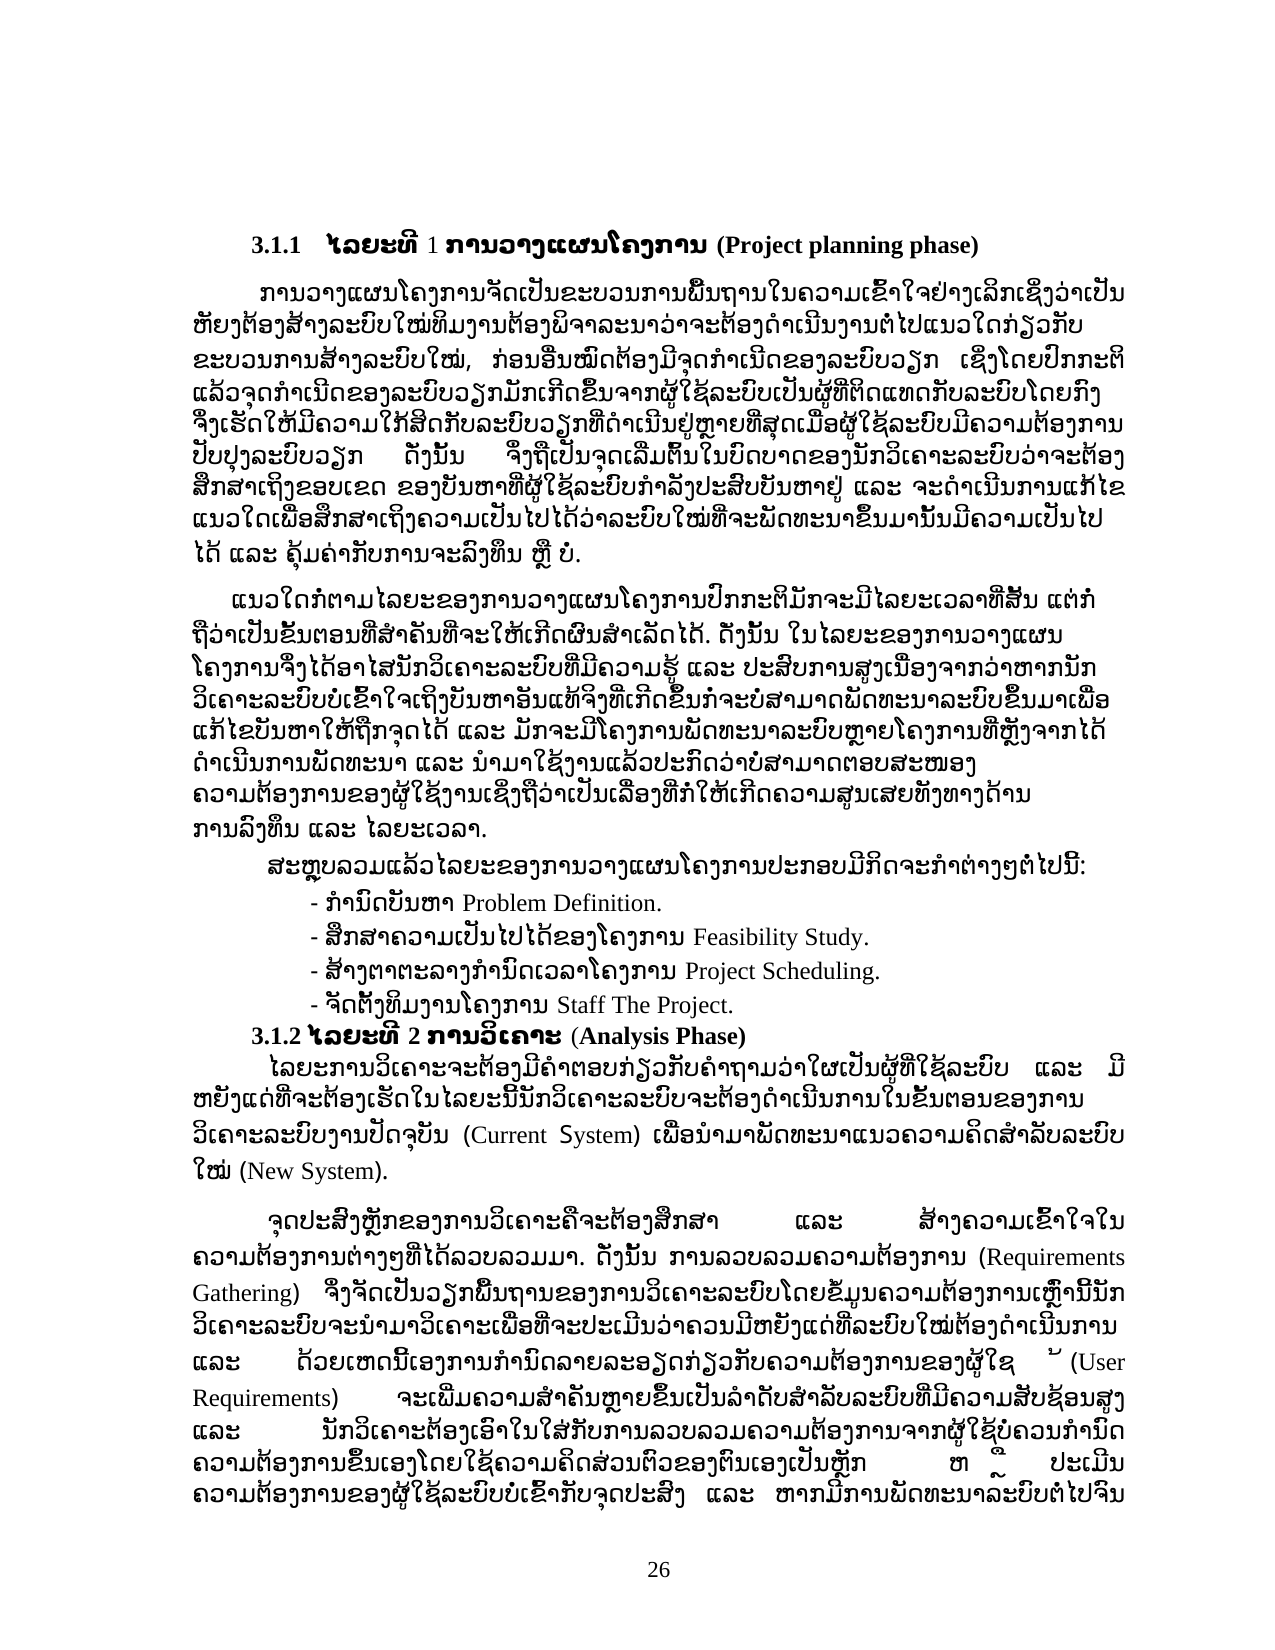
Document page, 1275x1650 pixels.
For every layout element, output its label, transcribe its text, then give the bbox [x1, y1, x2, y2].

text - ສ້າງຕາຕະລາງກໍານົດເວລາໂຄງການ Project Scheduling. [310, 953, 1125, 987]
text ແນວໃດກໍ່ຕາມໄລຍະຂອງການວາງແຜນໂຄງການປົກກະຕິມັກຈະມີໄລຍະເວລາທີ່ສັ້ນ ແຕ່ກໍ່ຖືວ່າເປັນຂັ້ນຕອນທີ່ສຳຄັນທີ່ຈະໃຫ້ເກີດຜົນສຳເລັດໄດ້. ດັ່ງນັ້ນ ໃນໄລຍະຂອງການວາງແຜນໂຄງການຈຶ່ງໄດ້ອາໄສນັກວິເຄາະລະບົບທີ່ມີຄວາມຮູ້ ແລະ ປະສົບການສູງເນື່ອງຈາກວ່າຫາກນັກວິເຄາະລະບົບບໍ່ເຂົ້າໃຈເຖິງບັນຫາອັນແທ້ຈິງທີ່ເກີດຂຶ້ນກໍ່ຈະບໍ່ສາມາດພັດທະນາລະບົບຂຶ້ນມາເພື່ອແກ້ໄຂບັນຫາໃຫ້ຖືກຈຸດໄດ້ ແລະ ມັກຈະມີໂຄງການພັດທະນາລະບົບຫຼາຍໂຄງການທີ່ຫຼັງຈາກໄດ້ດຳເນີນການພັດທະນາ ແລະ ນໍາມາໃຊ້ງານແລ້ວປະກົດວ່າບໍ່ສາມາດຕອບສະໜອງຄວາມຕ້ອງການຂອງຜູ້ໃຊ້ງານເຊິ່ງຖືວ່າເປັນເລື່ອງທີ່ກໍ່ໃຫ້ເກີດຄວາມສູນເສຍທັງທາງດ້ານການລົງທຶນ ແລະ ໄລຍະເວລາ. [192, 585, 1125, 845]
subtitle 3.1.2 ໄລຍະທີ 2 ການວິເຄາະ (Analysis Phase) [251, 1021, 1125, 1050]
subtitle ໄລຍະທີ 1 ການວາງແຜນໂຄງການ (Project planning phase) [251, 230, 1125, 259]
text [192, 1206, 1125, 1508]
text - ຈັດຕັ້ງທິມງານໂຄງການ Staff The Project. [310, 987, 1125, 1021]
text ສະຫຼຸບລວມແລ້ວໄລຍະຂອງການວາງແຜນໂຄງການປະກອບມີກິດຈະກໍາຕ່າງໆຕໍ່ໄປນີ້: [192, 848, 1125, 882]
text ໄລຍະການວິເຄາະຈະຕ້ອງມີຄຳຕອບກ່ຽວກັບຄຳຖາມວ່າໃຜເປັນຜູ້ທີ່ໃຊ້ລະບົບ ແລະ ມີຫຍັງແດ່ທີ່ຈະຕ້ອງເຮັດໃນໄລຍະນີ້ນັກວິເຄາະລະບົບຈະຕ້ອງດຳເນີນການໃນຂັ້ນຕອນຂອງການວິເຄາະລະບົບງານປັດຈຸບັນ (Current System) ເພື່ອນໍາມາພັດທະນາແນວຄວາມຄິດສໍາລັບລະບົບໃໝ່ (New System). [192, 1053, 1125, 1187]
text ການວາງແຜນໂຄງການຈັດເປັນຂະບວນການພື້ນຖານໃນຄວາມເຂົ້າໃຈຢ່າງເລິກເຊິ່ງວ່າເປັນຫັຍງຕ້ອງສ້າງລະບົບໃໝ່ທິມງານຕ້ອງພິຈາລະນາວ່າຈະຕ້ອງດຳເນີນງານຕໍ່ໄປແນວໃດກ່ຽວກັບຂະບວນການສ້າງລະບົບໃໝ່, ກ່ອນອື່ນໝົດຕ້ອງມີຈຸດກຳເນີດຂອງລະບົບວຽກ ເຊິ່ງໂດຍປົກກະຕິແລ້ວຈຸດກຳເນີດຂອງລະບົບວຽກມັກເກີດຂຶ້ນຈາກຜູ້ໃຊ້ລະບົບເປັນຜູ້ທີ່ຕິດແທດກັບລະບົບໂດຍກົງຈຶ່ງເຮັດໃຫ້ມີຄວາມໃກ້ສິດກັບລະບົບວຽກທີ່ດຳເນີນຢູ່ຫຼາຍທີ່ສຸດເມື່ອຜູ້ໃຊ້ລະບົບມີຄວາມຕ້ອງການປັບປຸງລະບົບວຽກ ດັ່ງນັ້ນ ຈຶ່ງຖືເປັນຈຸດເລີ່ມຕົ້ນໃນບົດບາດຂອງນັກວິເຄາະລະບົບວ່າຈະຕ້ອງສຶກສາເຖິງຂອບເຂດ ຂອງບັນຫາທີ່ຜູ້ໃຊ້ລະບົບກຳລັງປະສົບບັນຫາຢູ່ ແລະ ຈະດຳເນີນການແກ້ໄຂແນວໃດເພື່ອສຶກສາເຖິງຄວາມເປັນໄປໄດ້ວ່າລະບົບໃໝ່ທີ່ຈະພັດທະນາຂຶ້ນມານັ້ນມີຄວາມເປັນໄປໄດ້ ແລະ ຄຸ້ມຄ່າກັບການຈະລົງທຶນ ຫຼື ບໍ່. [192, 278, 1125, 570]
text - ສຶກສາຄວາມເປັນໄປໄດ້ຂອງໂຄງການ Feasibility Study. [310, 919, 1125, 953]
text - ກໍານົດບັນຫາ Problem Definition. [310, 885, 1125, 919]
